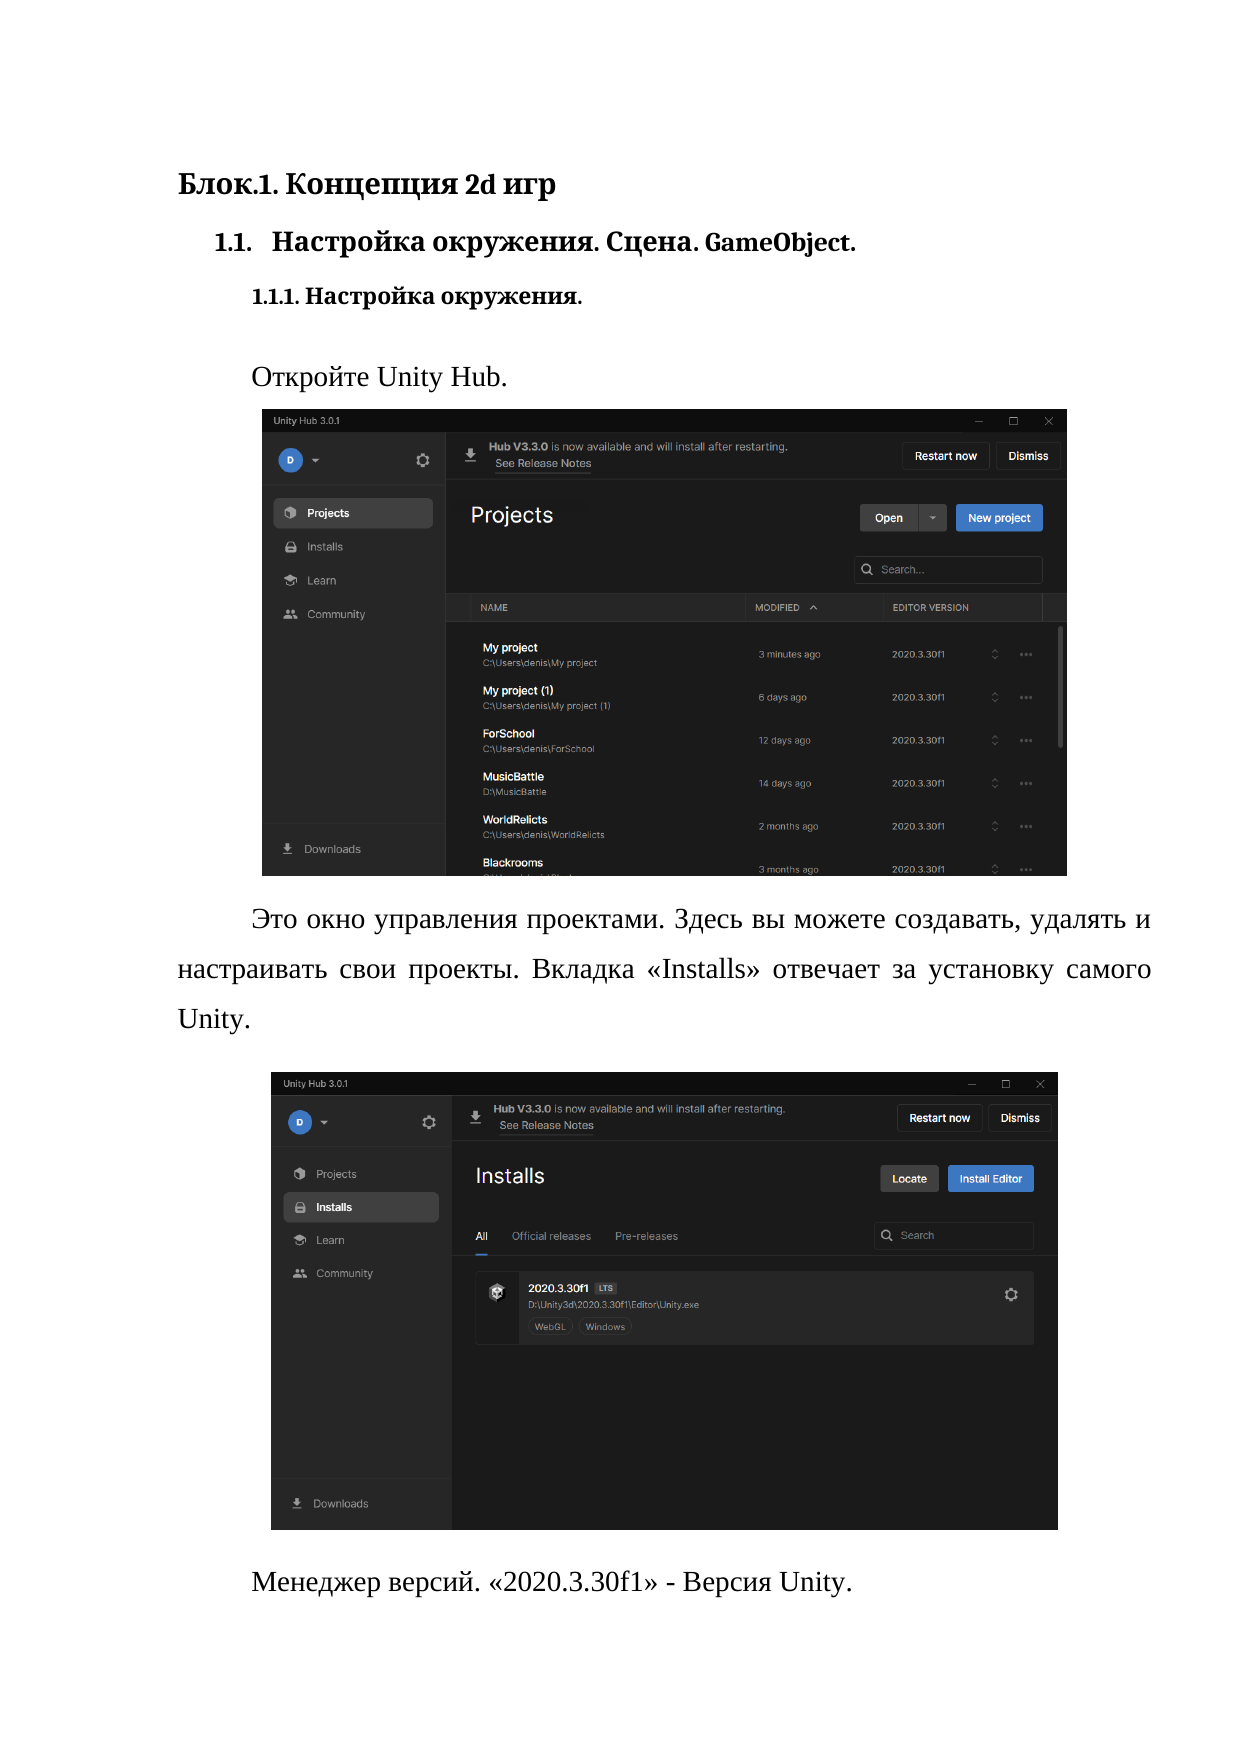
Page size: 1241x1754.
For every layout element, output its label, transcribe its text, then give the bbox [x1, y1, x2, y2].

subtitle Блок.1. Концепция 2d игр [177, 168, 1152, 202]
subtitle Настройка окружения. [252, 284, 1152, 310]
picture [271, 1072, 1058, 1530]
text Откройте Unity Hub. [177, 359, 1152, 393]
picture [262, 409, 1067, 876]
subtitle Настройка окружения. Сцена. GameObject. [215, 227, 1152, 259]
text Это окно управления проектами. Здесь вы можете создавать, удалять и настраивать свои проекты. Вкладка «Installs» отвечает за установку самого Unity. [177, 901, 1152, 1035]
text Менеджер версий. «2020.3.30f1» - Версия Unity. [177, 1564, 1152, 1598]
